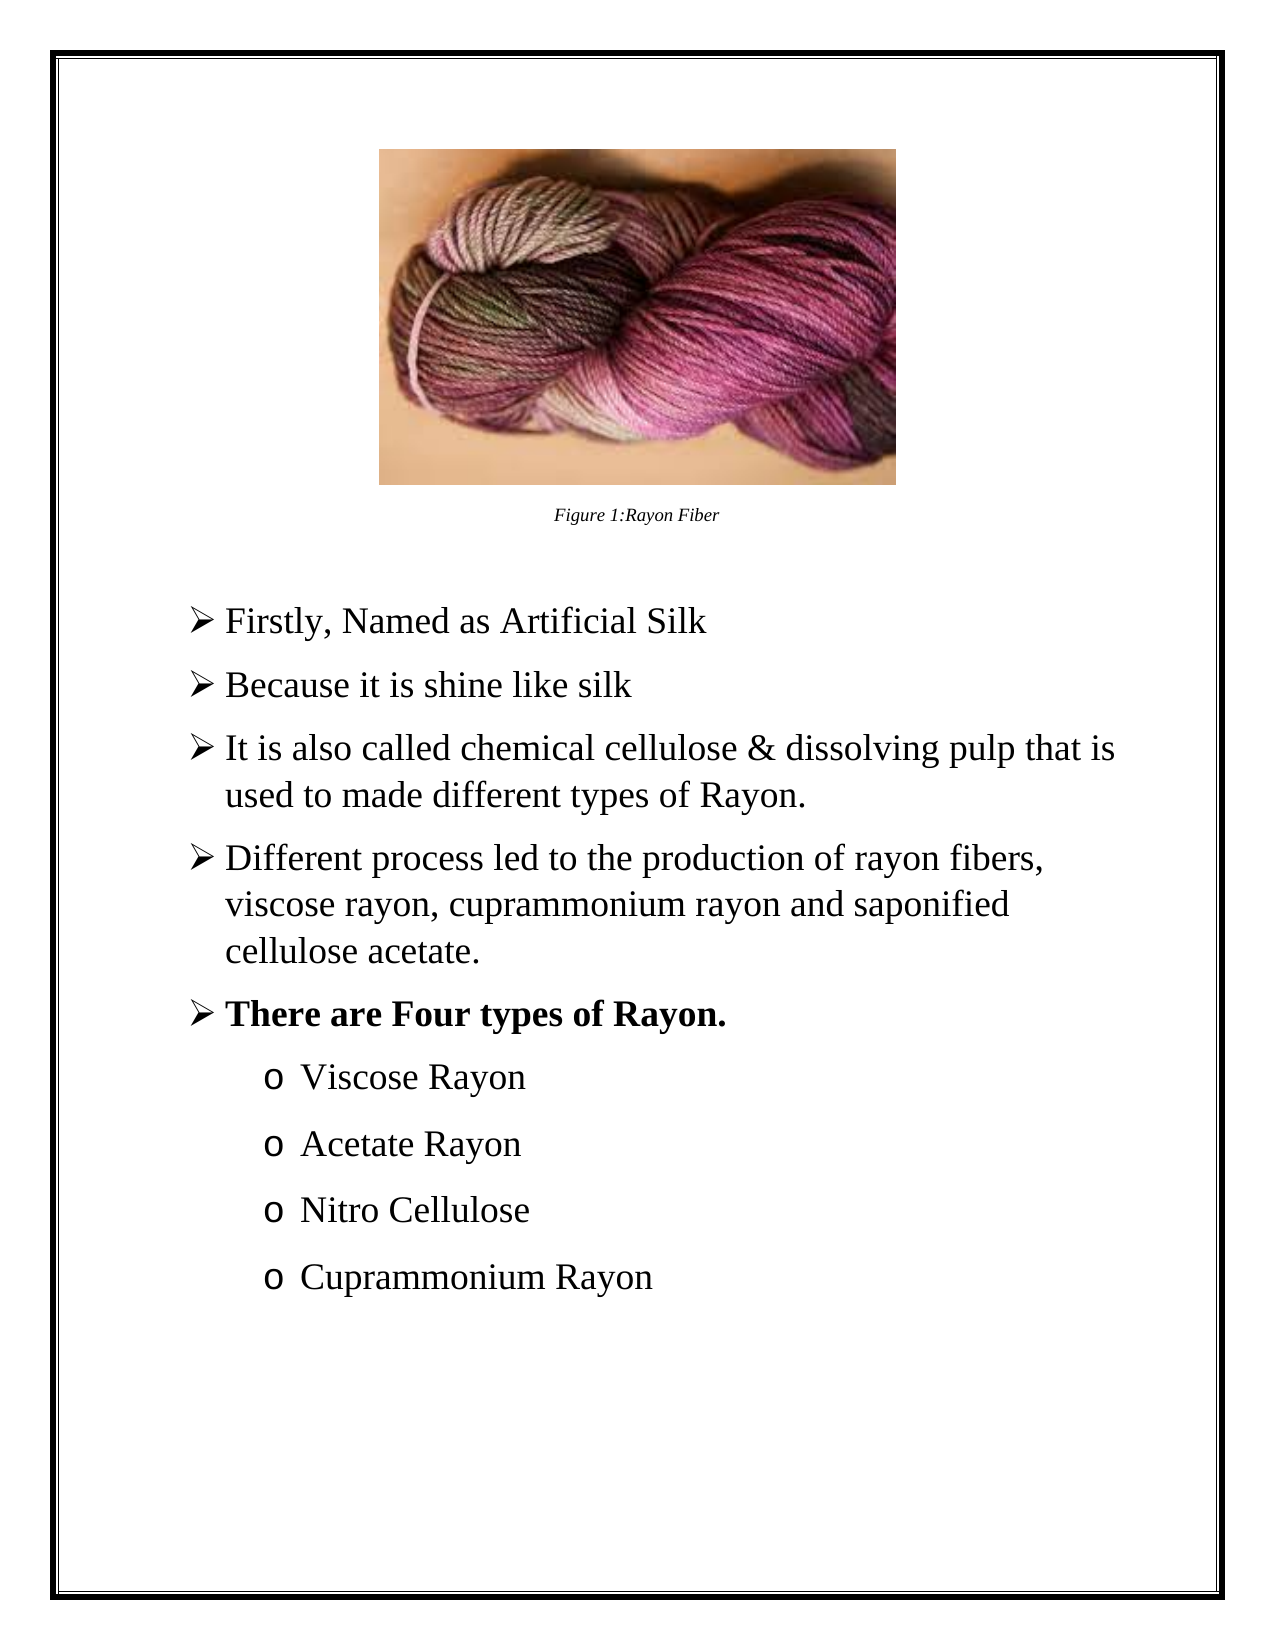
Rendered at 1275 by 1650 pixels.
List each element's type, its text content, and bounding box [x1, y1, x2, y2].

list Cuprammonium Rayon [262, 1254, 1125, 1301]
text There are Four types of Rayon. [187, 992, 1125, 1035]
list Viscose Rayon [262, 1055, 1125, 1101]
list Because it is shine like silk [187, 662, 1125, 705]
picture [379, 149, 896, 485]
list Firstly, Named as Artificial Silk [187, 599, 1125, 642]
list Nitro Cellulose [262, 1188, 1125, 1234]
list Different process led to the production of rayon fibers, viscose rayon, cuprammonium rayon and saponified cellulose acetate. [187, 835, 1125, 971]
text Figure 1:Rayon Fiber [150, 504, 1125, 525]
list It is also called chemical cellulose & dissolving pulp that is used to made different types of Rayon. [187, 725, 1125, 815]
list Acetate Rayon [262, 1121, 1125, 1168]
